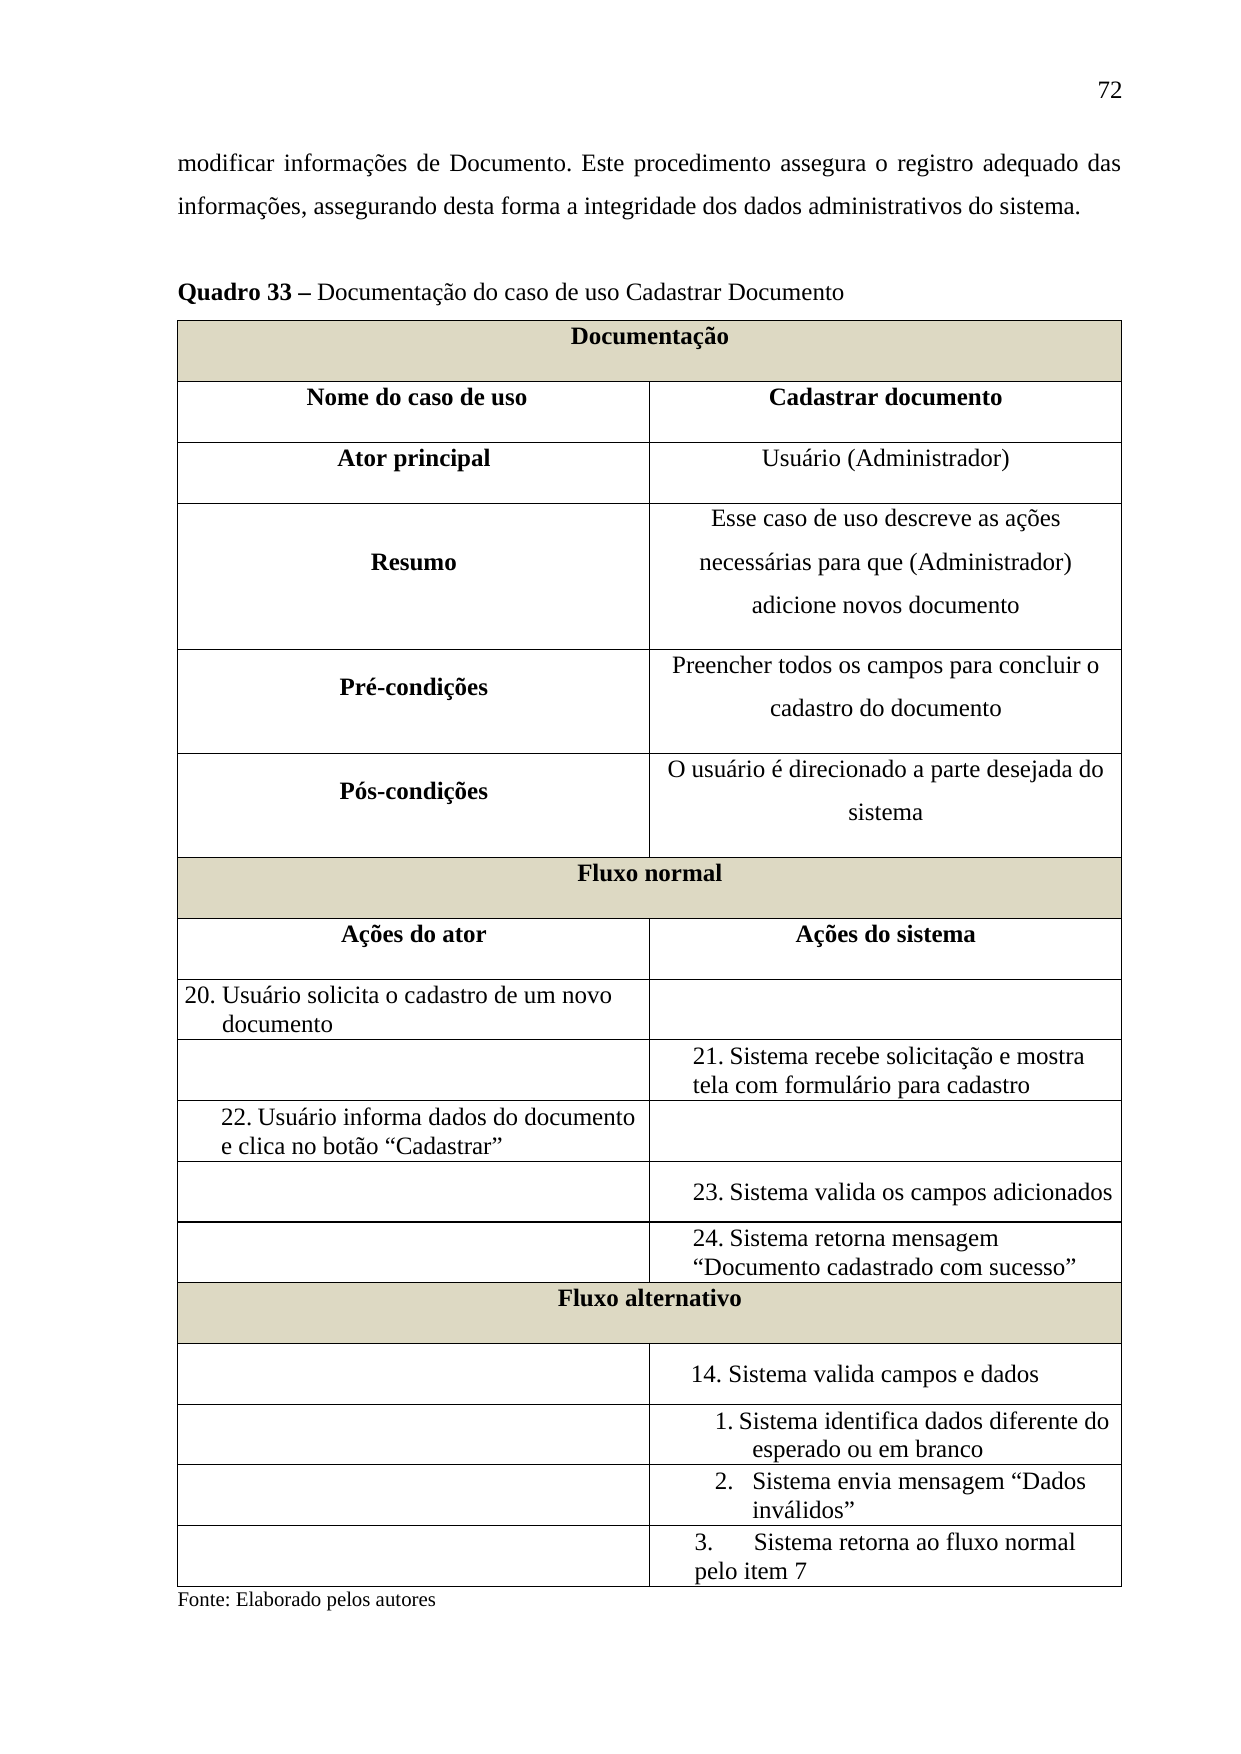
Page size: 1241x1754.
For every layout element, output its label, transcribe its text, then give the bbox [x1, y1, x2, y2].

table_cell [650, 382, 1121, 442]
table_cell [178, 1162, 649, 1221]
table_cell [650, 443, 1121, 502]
text Fonte: Elaborado pelos autores [177, 1587, 1122, 1611]
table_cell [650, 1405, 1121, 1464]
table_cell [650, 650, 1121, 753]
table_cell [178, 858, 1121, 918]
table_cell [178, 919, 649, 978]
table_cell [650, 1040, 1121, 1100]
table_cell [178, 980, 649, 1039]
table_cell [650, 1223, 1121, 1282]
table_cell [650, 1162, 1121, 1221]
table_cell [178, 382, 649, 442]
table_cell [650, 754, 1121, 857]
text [177, 148, 1122, 219]
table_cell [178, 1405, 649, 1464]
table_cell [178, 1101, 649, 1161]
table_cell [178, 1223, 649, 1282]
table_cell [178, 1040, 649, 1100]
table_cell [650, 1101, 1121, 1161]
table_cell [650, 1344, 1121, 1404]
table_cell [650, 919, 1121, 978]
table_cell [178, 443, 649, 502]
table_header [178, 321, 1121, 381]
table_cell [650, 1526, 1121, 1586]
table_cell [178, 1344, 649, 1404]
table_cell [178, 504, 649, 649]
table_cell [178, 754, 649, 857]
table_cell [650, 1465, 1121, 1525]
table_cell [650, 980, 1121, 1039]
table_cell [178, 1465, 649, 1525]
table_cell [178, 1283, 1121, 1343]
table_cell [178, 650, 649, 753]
text Quadro 33 – Documentação do caso de uso Cadastrar Documento [177, 277, 1122, 306]
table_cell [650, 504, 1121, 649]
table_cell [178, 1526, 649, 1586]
